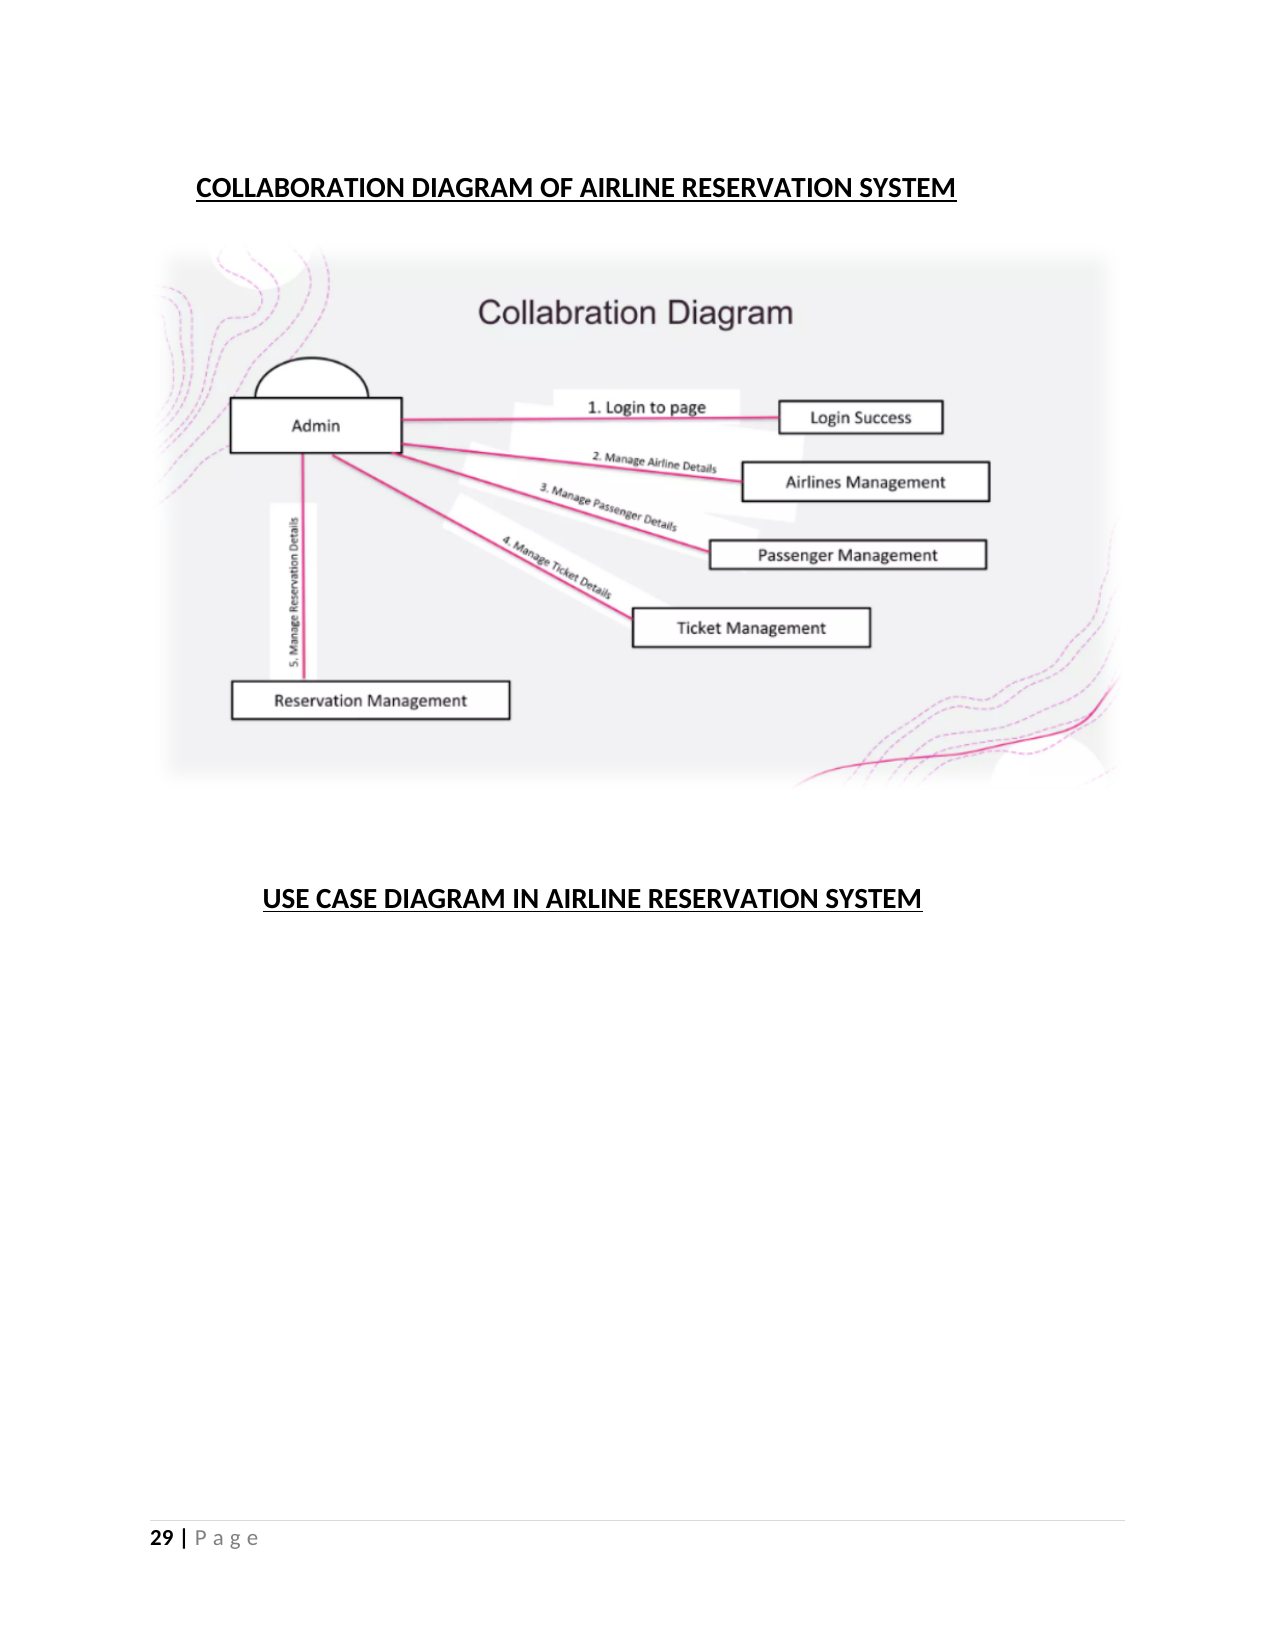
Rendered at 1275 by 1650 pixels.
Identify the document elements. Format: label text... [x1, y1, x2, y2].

text COLLABORATION DIAGRAM OF AIRLINE RESERVATION SYSTEM [150, 169, 1125, 205]
picture [179, 269, 1096, 764]
text USE CASE DIAGRAM IN AIRLINE RESERVATION SYSTEM [150, 880, 1125, 916]
